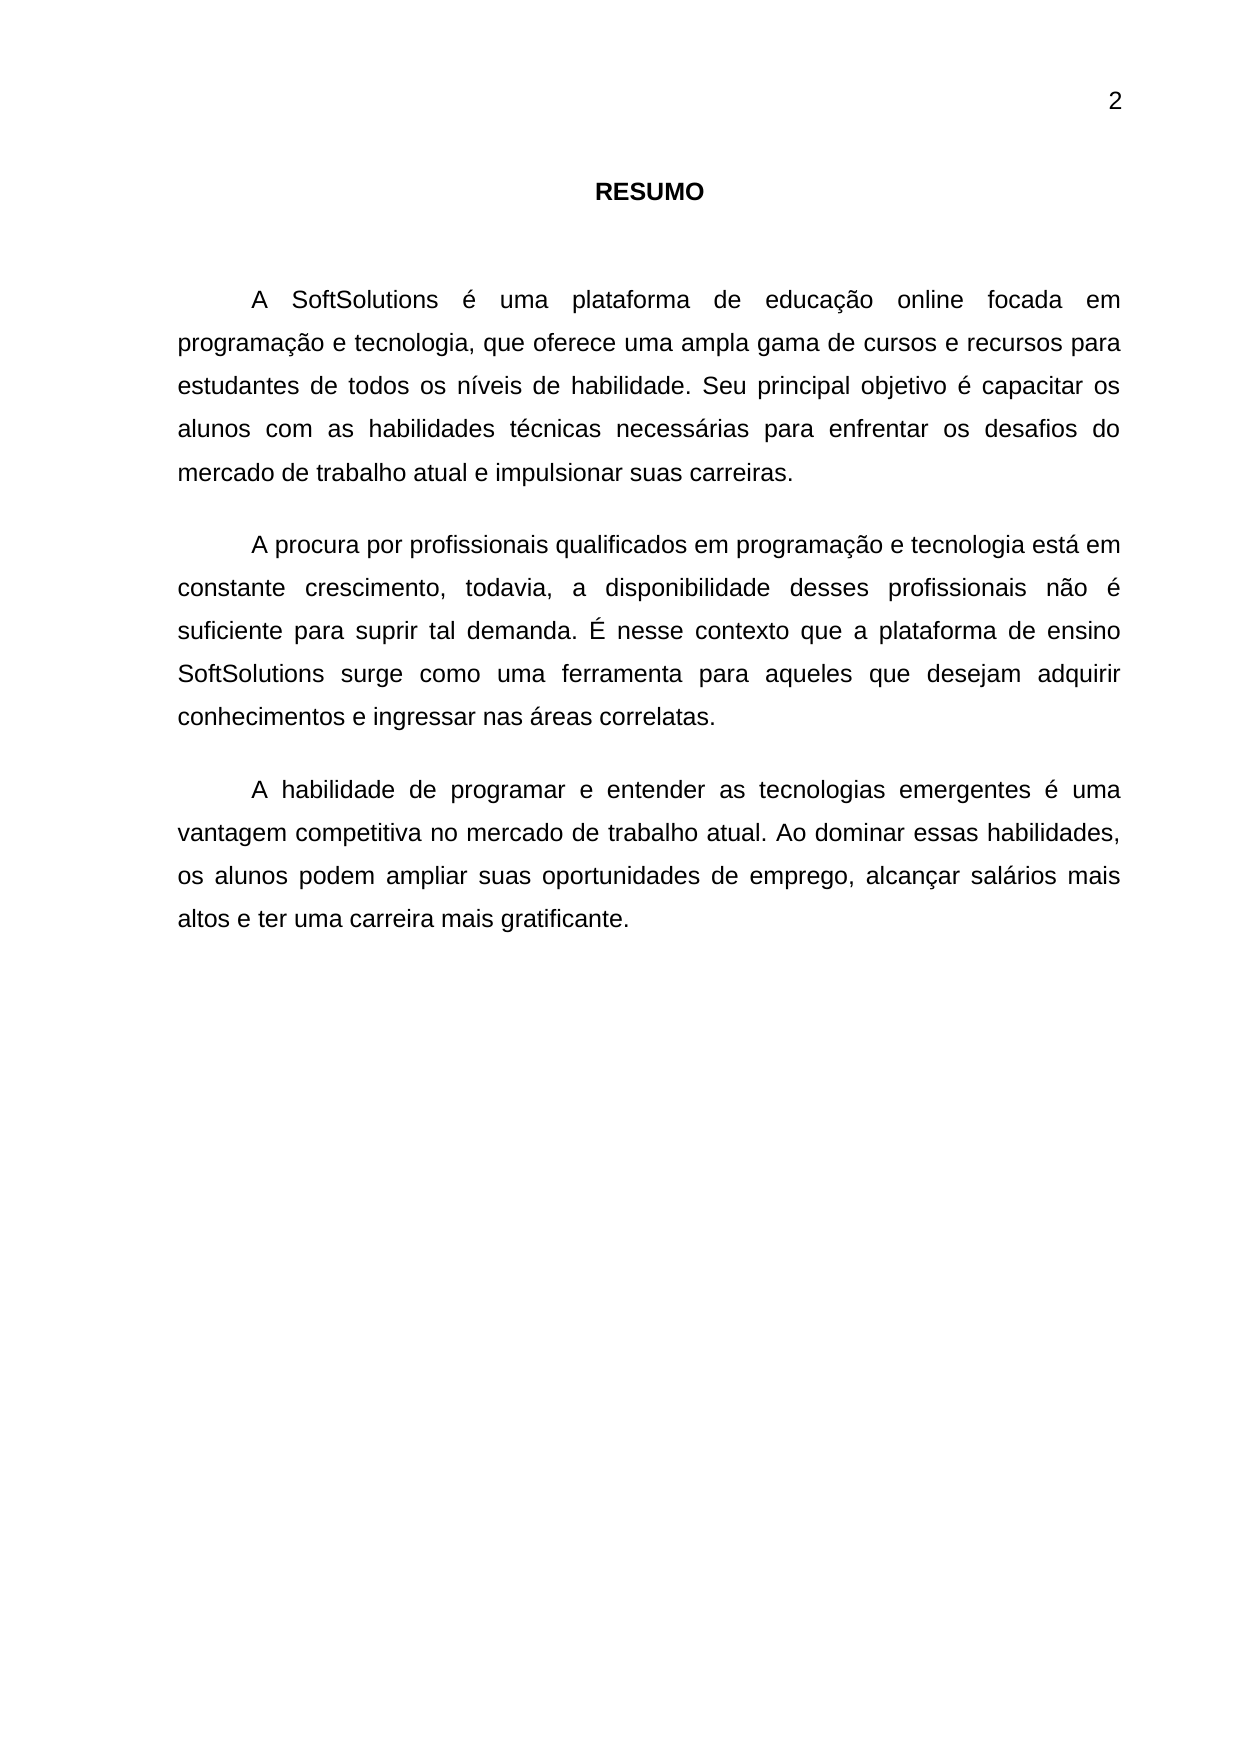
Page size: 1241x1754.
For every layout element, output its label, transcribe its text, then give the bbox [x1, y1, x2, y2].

text RESUMO [177, 177, 1122, 206]
text A habilidade de programar e entender as tecnologias emergentes é uma vantagem competitiva no mercado de trabalho atual. Ao dominar essas habilidades, os alunos podem ampliar suas oportunidades de emprego, alcançar salários mais altos e ter uma carreira mais gratificante. [177, 775, 1122, 933]
text A procura por profissionais qualificados em programação e tecnologia está em constante crescimento, todavia, a disponibilidade desses profissionais não é suficiente para suprir tal demanda. É nesse contexto que a plataforma de ensino SoftSolutions surge como uma ferramenta para aqueles que desejam adquirir conhecimentos e ingressar nas áreas correlatas. [177, 530, 1122, 731]
text A SoftSolutions é uma plataforma de educação online focada em programação e tecnologia, que oferece uma ampla gama de cursos e recursos para estudantes de todos os níveis de habilidade. Seu principal objetivo é capacitar os alunos com as habilidades técnicas necessárias para enfrentar os desafios do mercado de trabalho atual e impulsionar suas carreiras. [177, 285, 1122, 486]
